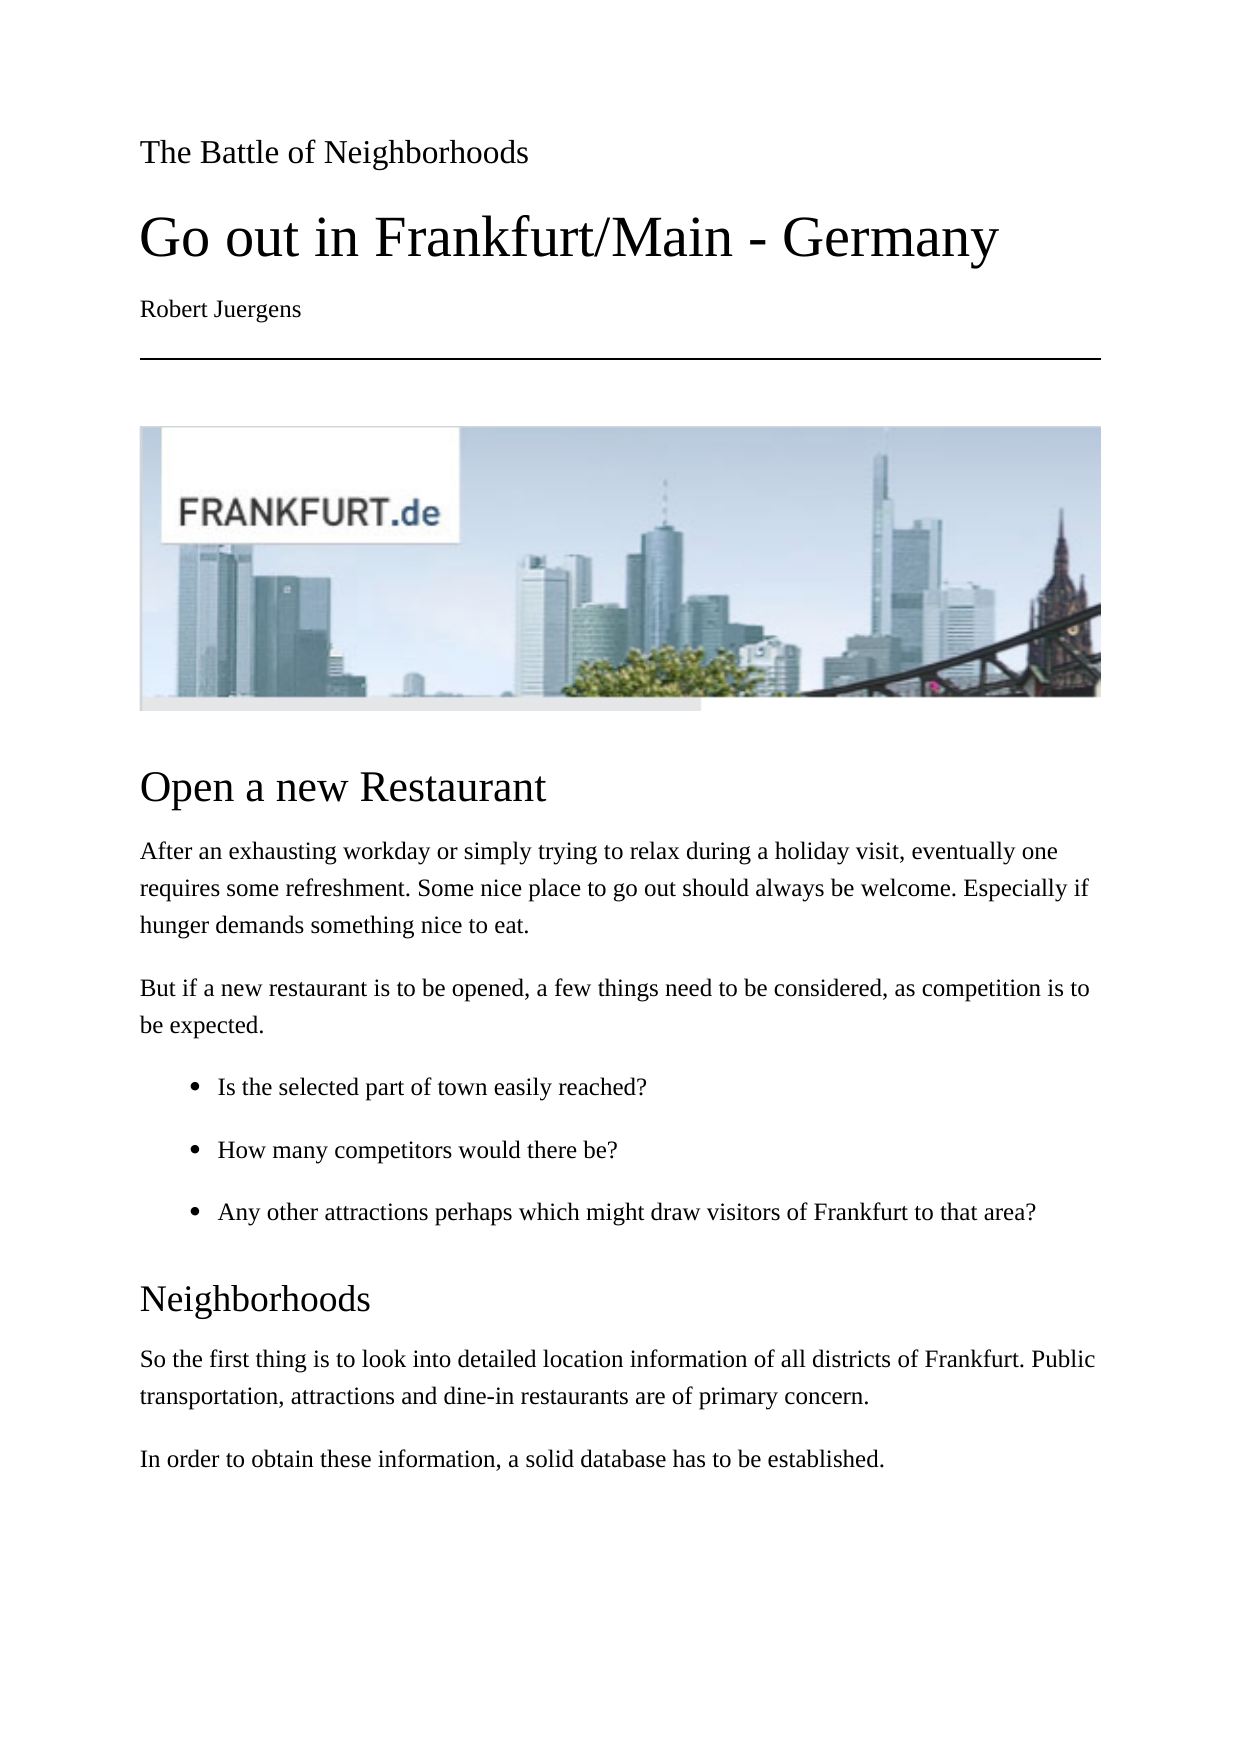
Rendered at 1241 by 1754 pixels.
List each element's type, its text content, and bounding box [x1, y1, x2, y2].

subtitle The Battle of Neighborhoods [139, 132, 1101, 170]
text Robert Juergens [139, 294, 1101, 360]
title Go out in Frankfurt/Main - Germany [139, 202, 1101, 269]
text But if a new restaurant is to be opened, a few things need to be considered, as competition is to be expected. [139, 973, 1101, 1039]
subtitle Neighborhoods [139, 1276, 1101, 1319]
list Is the selected part of town easily reached? [191, 1072, 1101, 1101]
text After an exhausting workday or simply trying to relax during a holiday visit, eventually one requires some refreshment. Some nice place to go out should always be welcome. Especially if hunger demands something nice to eat. [139, 836, 1101, 939]
text In order to obtain these information, a solid database has to be established. [139, 1444, 1101, 1472]
text So the first thing is to look into detailed location information of all districts of Frankfurt. Public transportation, attractions and dine-in restaurants are of primary concern. [139, 1344, 1101, 1410]
subtitle Open a new Restaurant [139, 761, 1101, 811]
list How many competitors would there be? [191, 1135, 1101, 1163]
list Any other attractions perhaps which might draw visitors of Frankfurt to that area? [191, 1197, 1101, 1226]
picture [139, 426, 1101, 711]
